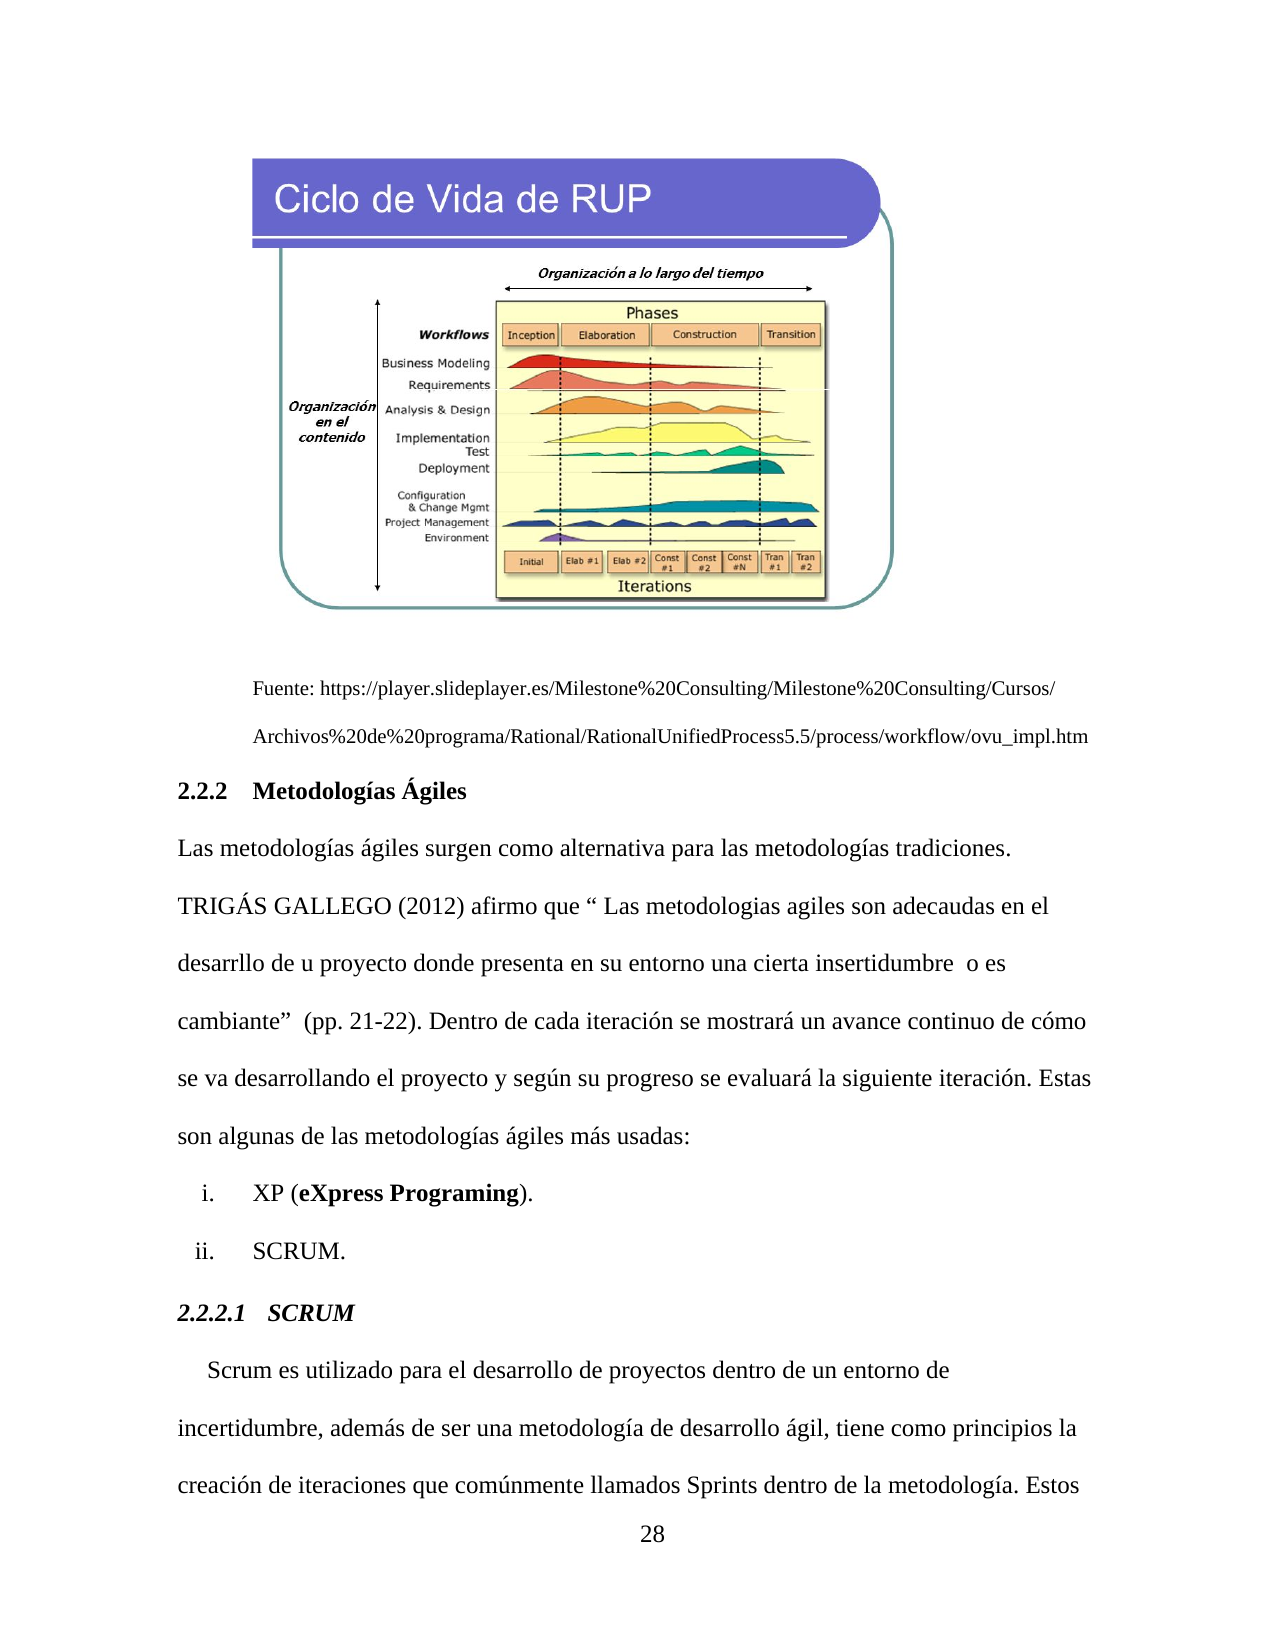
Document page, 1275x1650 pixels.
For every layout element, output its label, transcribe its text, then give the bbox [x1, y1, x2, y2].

list XP (eXpress Programing). [215, 1178, 1098, 1207]
list SCRUM. [215, 1236, 1098, 1265]
text Fuente: https://player.slideplayer.es/Milestone%20Consulting/Milestone%20Consulting/Cursos/Archivos%20de%20programa/Rational/RationalUnifiedProcess5.5/process/workflow/ovu_impl.htm [252, 676, 1098, 748]
picture [252, 147, 924, 652]
subtitle SCRUM [177, 1298, 1098, 1326]
subtitle Metodologías Ágiles [177, 776, 1098, 805]
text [177, 1355, 1098, 1499]
text Las metodologías ágiles surgen como alternativa para las metodologías tradiciones. TRIGÁS GALLEGO (2012) afirmo que “ Las metodologias agiles son adecaudas en el desarrllo de u proyecto donde presenta en su entorno una cierta insertidumbre o es cambiante” . Dentro de cada iteración se mostrará un avance continuo de cómo se va desarrollando el proyecto y según su progreso se evaluará la siguiente iteración. Estas son algunas de las metodologías ágiles más usadas: [177, 833, 1098, 1150]
